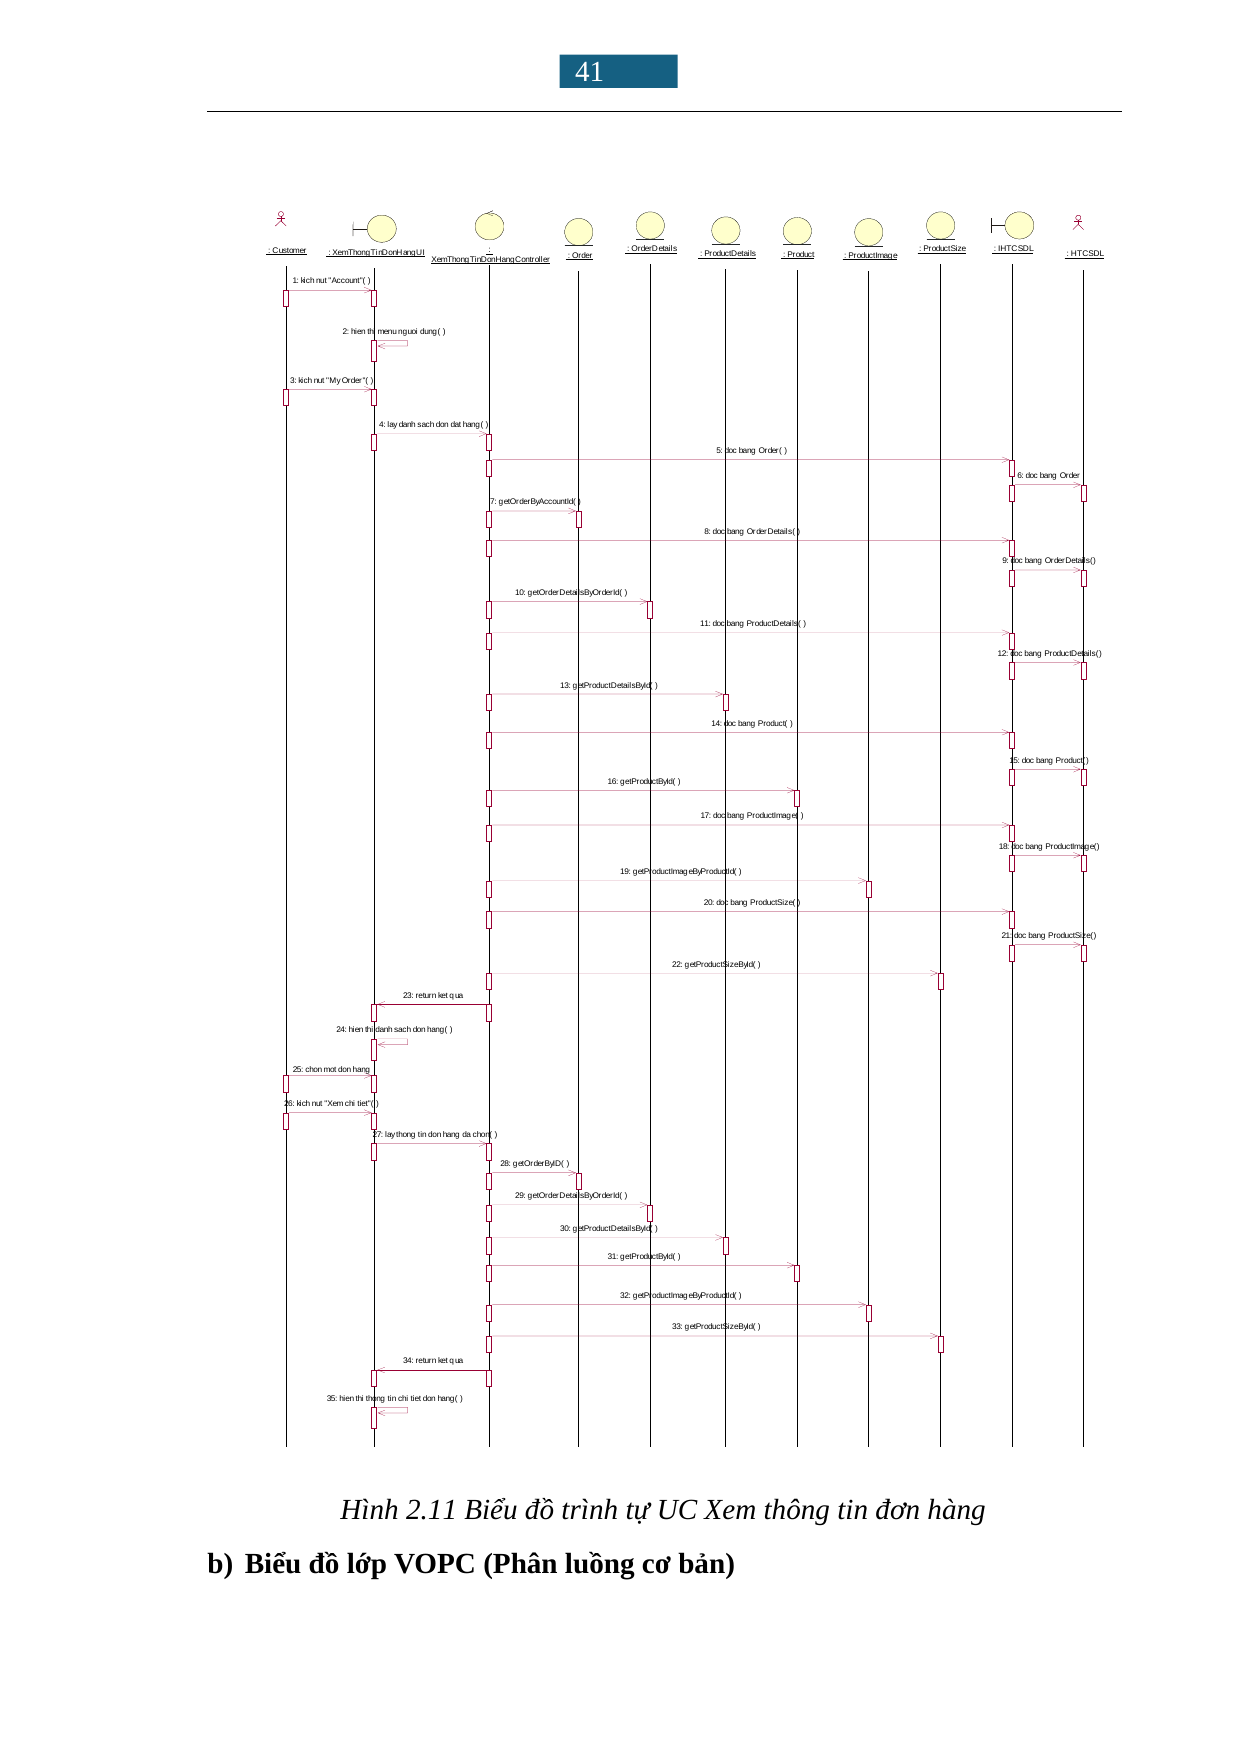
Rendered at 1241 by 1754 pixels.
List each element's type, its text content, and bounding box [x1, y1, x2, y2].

list Biểu đồ lớp VOPC (Phân luồng cơ bản) [207, 1546, 1122, 1580]
